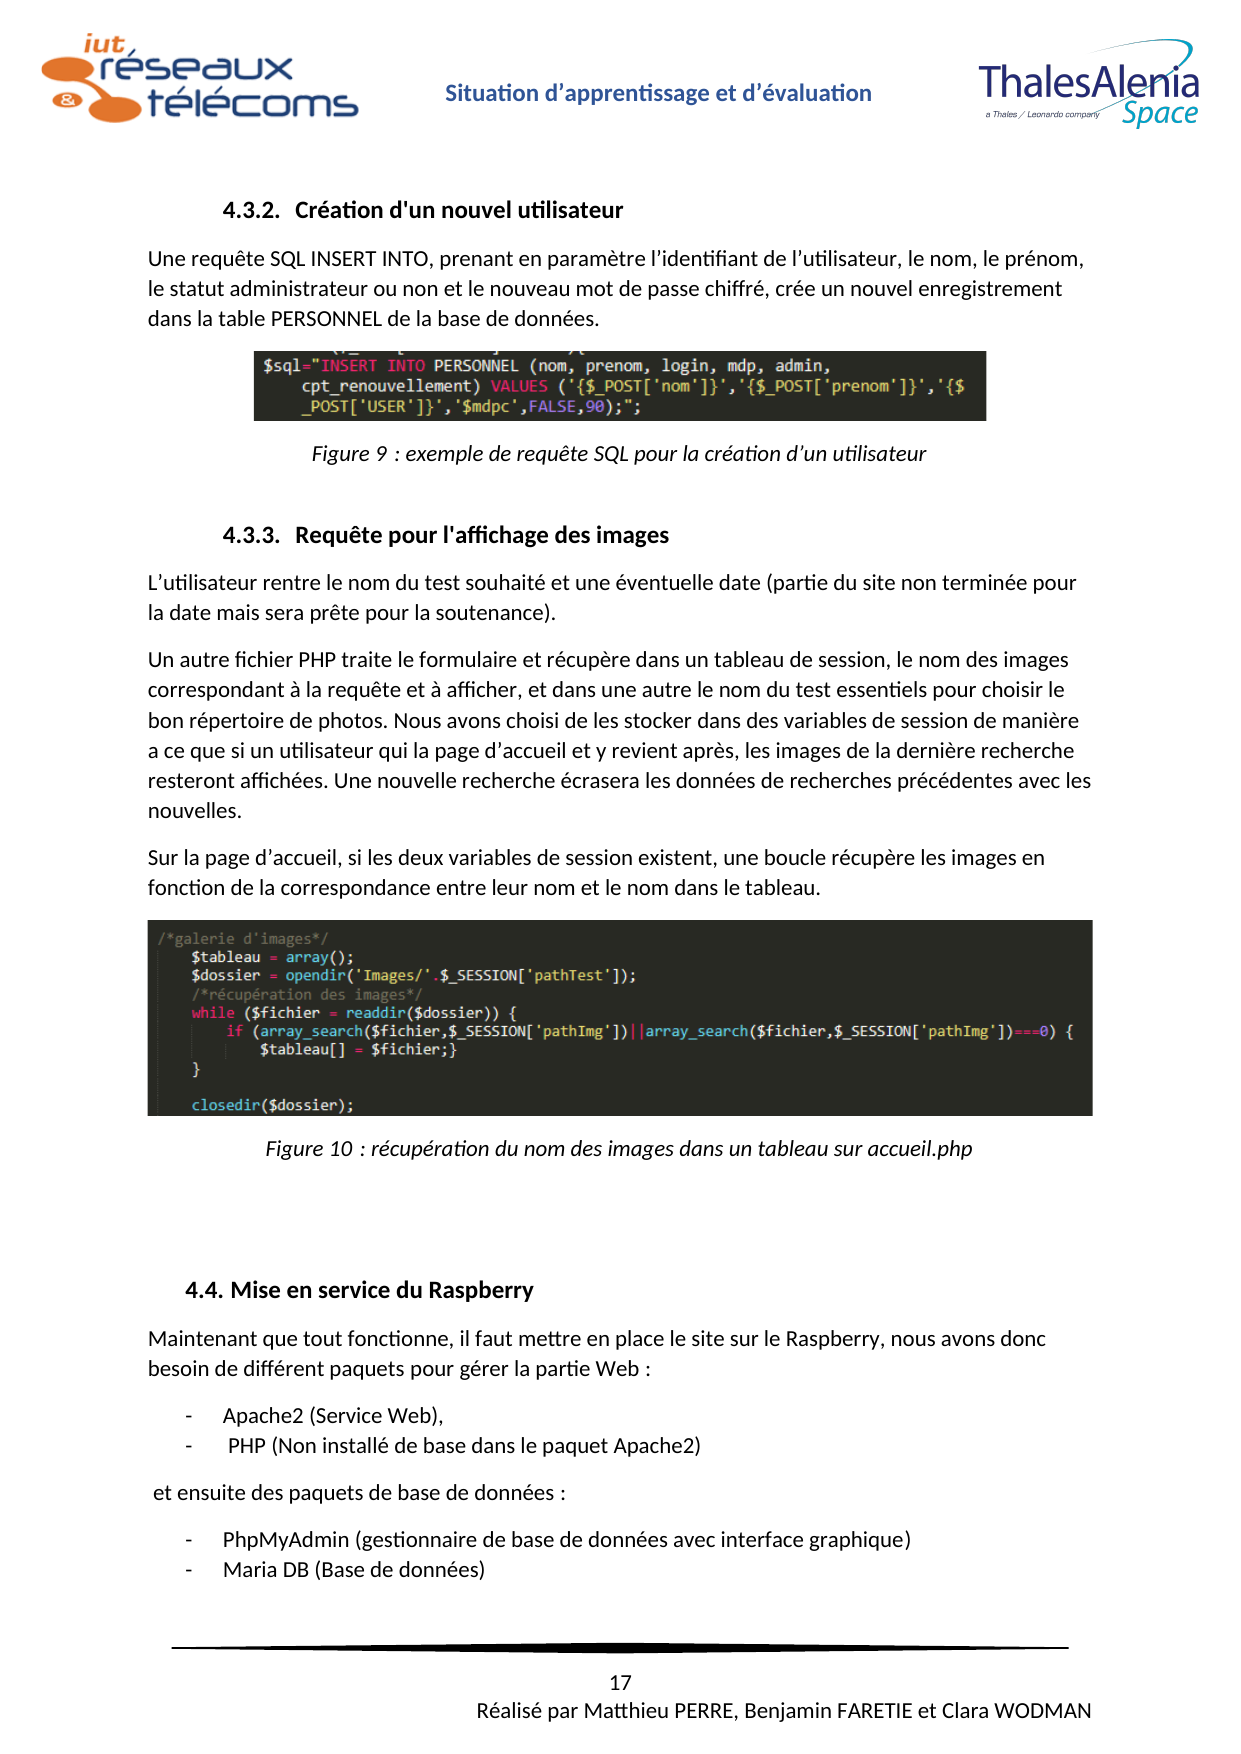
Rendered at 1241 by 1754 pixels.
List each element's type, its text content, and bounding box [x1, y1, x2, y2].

text Un autre fichier PHP traite le formulaire et récupère dans un tableau de session, le nom des images correspondant à la requête et à afficher, et dans une autre le nom du test essentiels pour choisir le bon répertoire de photos. Nous avons choisi de les stocker dans des variables de session de manière a ce que si un utilisateur qui la page d’accueil et y revient après, les images de la dernière recherche resteront affichées. Une nouvelle recherche écrasera les données de recherches précédentes avec les nouvelles. [148, 645, 1093, 824]
text Maintenant que tout fonctionne, il faut mettre en place le site sur le Raspberry, nous avons donc besoin de différent paquets pour gérer la partie Web : [148, 1324, 1093, 1382]
picture [978, 39, 1199, 129]
text Une requête SQL INSERT INTO, prenant en paramètre l’identifiant de l’utilisateur, le nom, le prénom, le statut administrateur ou non et le nouveau mot de passe chiffré, crée un nouvel enregistrement dans la table PERSONNEL de la base de données. [148, 244, 1093, 332]
text et ensuite des paquets de base de données : [148, 1478, 1093, 1506]
list PhpMyAdmin (gestionnaire de base de données avec interface graphique) [185, 1525, 1093, 1553]
text Figure 9 : exemple de requête SQL pour la création d’un utilisateur [148, 439, 1093, 467]
picture [147, 920, 1093, 1116]
picture [41, 33, 359, 123]
list Mise en service du Raspberry [185, 1274, 1093, 1305]
text L’utilisateur rentre le nom du test souhaité et une éventuelle date (partie du site non terminée pour la date mais sera prête pour la soutenance). [148, 568, 1093, 627]
text Figure 10 : récupération du nom des images dans un tableau sur accueil.php [148, 1134, 1093, 1162]
list Création d'un nouvel utilisateur [223, 194, 1093, 225]
list PHP (Non installé de base dans le paquet Apache2) [185, 1431, 1093, 1459]
list Maria DB (Base de données) [185, 1555, 1093, 1583]
text Sur la page d’accueil, si les deux variables de session existent, une boucle récupère les images en fonction de la correspondance entre leur nom et le nom dans le tableau. [148, 843, 1093, 902]
list Requête pour l'affichage des images [223, 519, 1093, 549]
picture [1142, 110, 1149, 120]
list Apache2 (Service Web), [185, 1401, 1093, 1429]
picture [253, 351, 987, 421]
